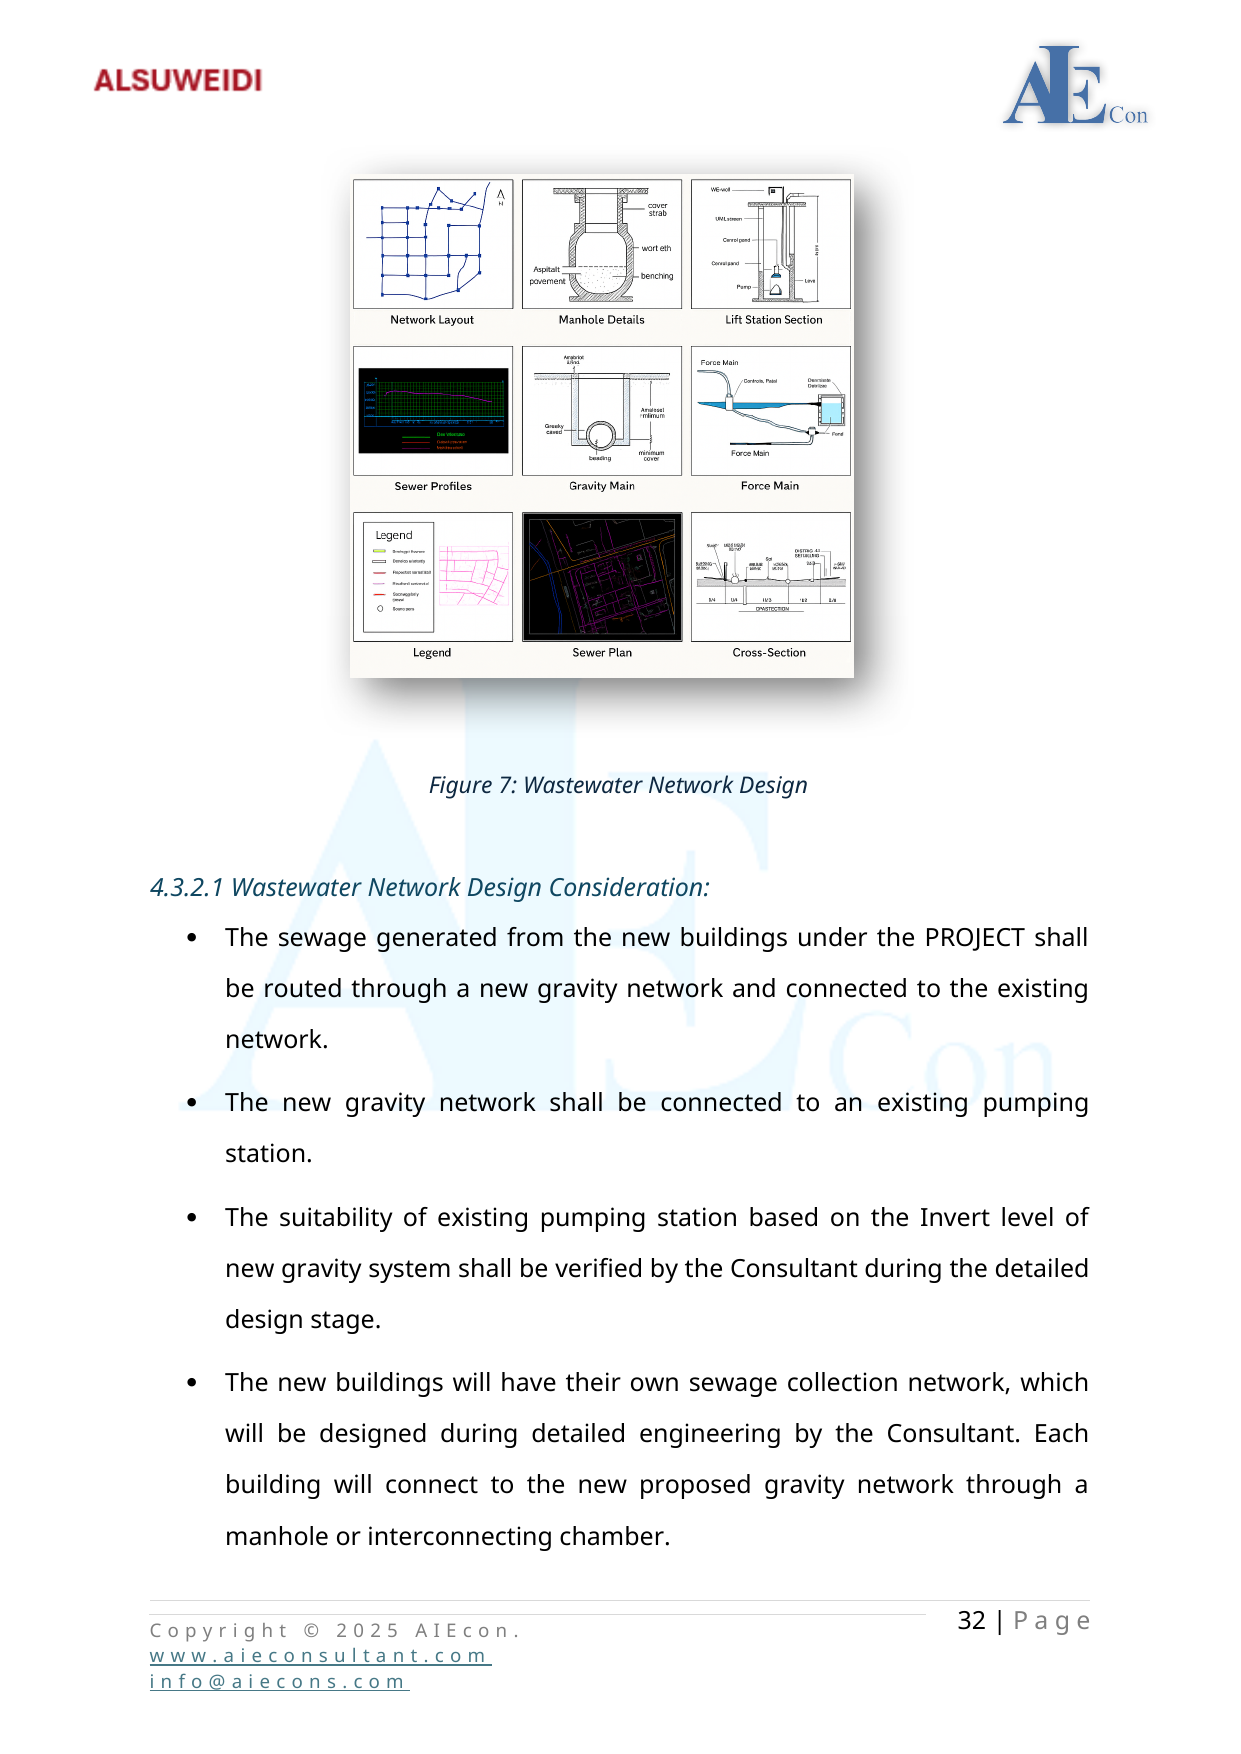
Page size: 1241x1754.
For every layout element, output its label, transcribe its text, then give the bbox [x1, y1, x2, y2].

table_cell Figure 7: Wastewater Network Design [150, 764, 1089, 808]
picture [350, 174, 854, 678]
picture [89, 61, 268, 101]
picture [1000, 40, 1148, 128]
list The new buildings will have their own sewage collection network, which will be designed during detailed engineering by the Consultant. Each building will connect to the new proposed gravity network through a manhole or interconnecting chamber. [187, 1365, 1090, 1552]
list The new gravity network shall be connected to an existing pumping station. [187, 1085, 1090, 1170]
list The sewage generated from the new buildings under the PROJECT shall be routed through a new gravity network and connected to the existing network. [187, 919, 1090, 1055]
table_header [150, 150, 1089, 764]
list The suitability of existing pumping station based on the Invert level of new gravity system shall be verified by the Consultant during the detailed design stage. [187, 1199, 1090, 1336]
subtitle 4.3.2.1 Wastewater Network Design Consideration: [150, 870, 1090, 904]
